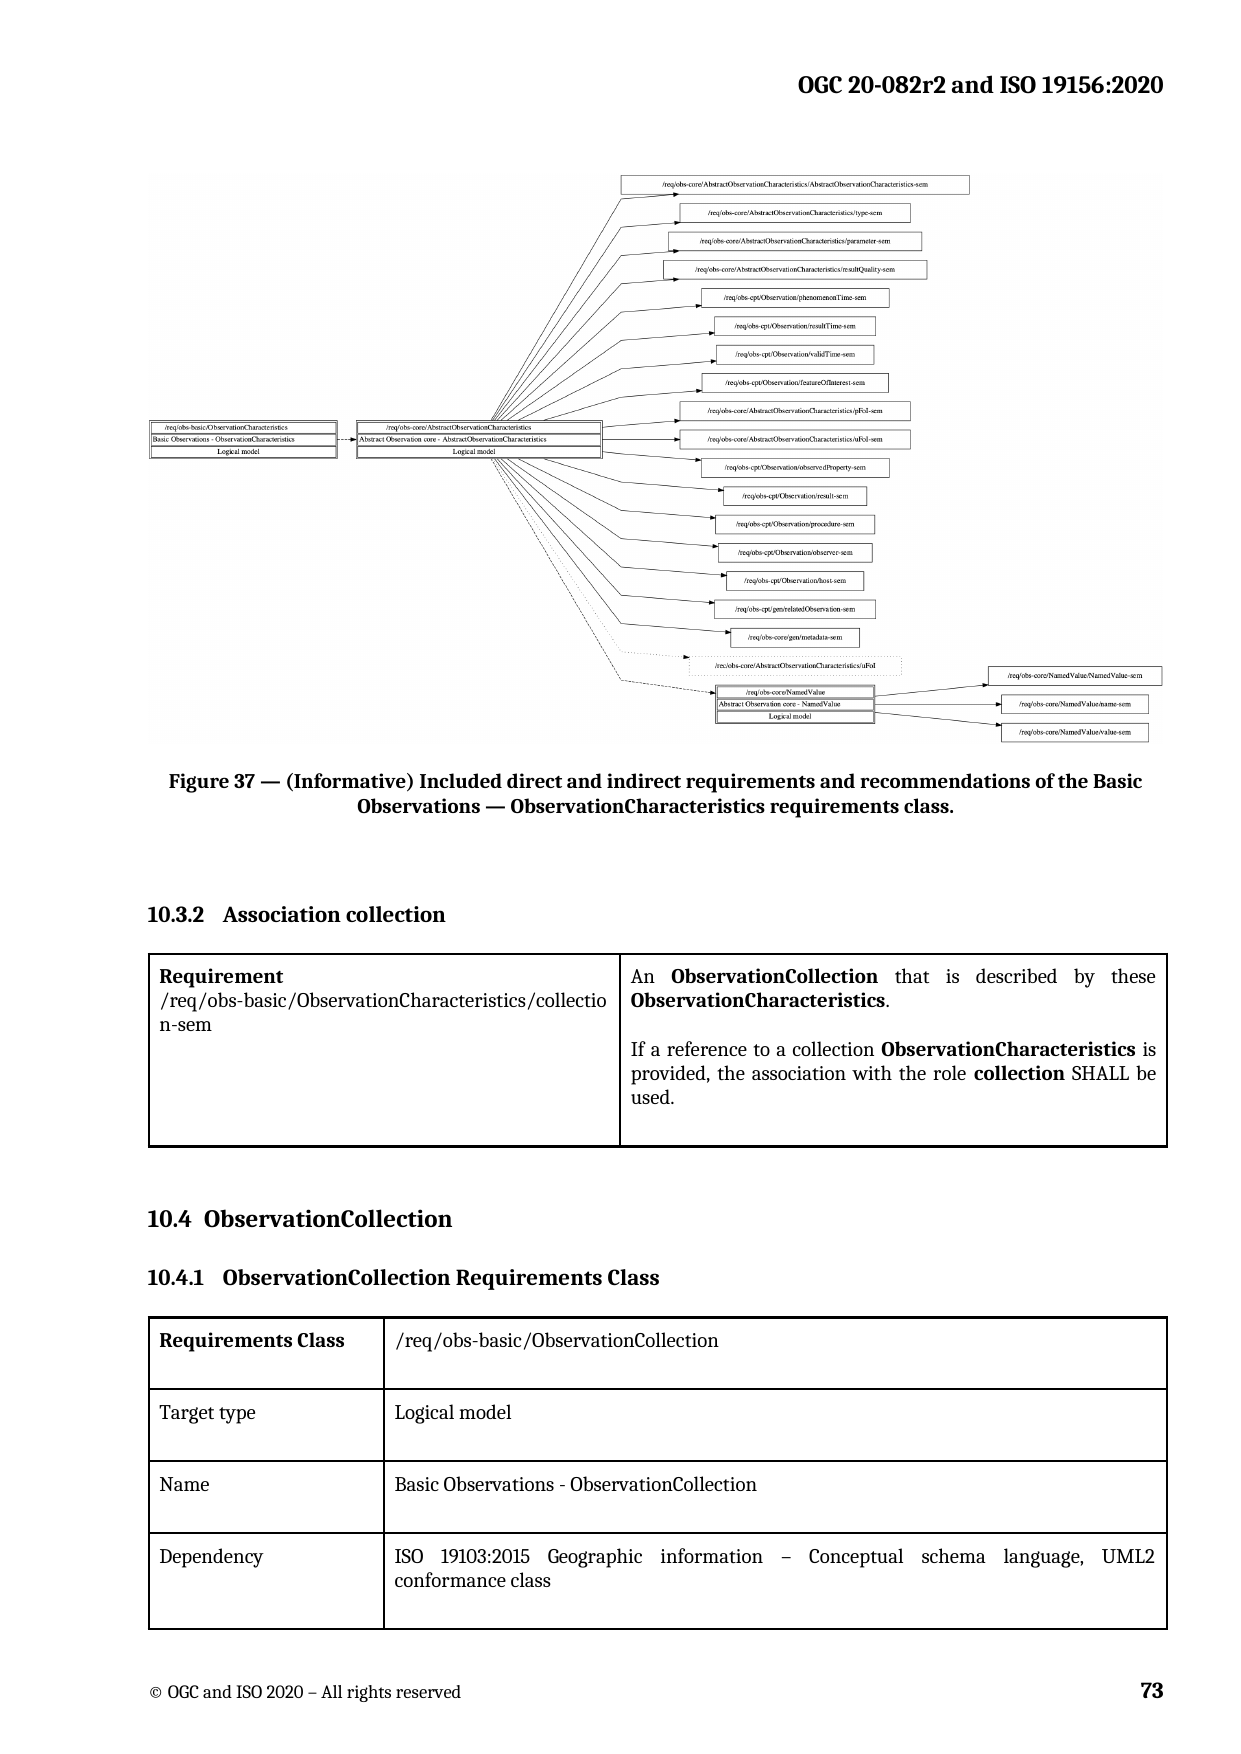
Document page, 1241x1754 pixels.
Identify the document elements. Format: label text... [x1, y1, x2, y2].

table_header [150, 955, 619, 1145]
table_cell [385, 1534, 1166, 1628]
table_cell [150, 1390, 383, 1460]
subtitle ObservationCollection Requirements Class [148, 1265, 1163, 1291]
picture [147, 173, 1164, 744]
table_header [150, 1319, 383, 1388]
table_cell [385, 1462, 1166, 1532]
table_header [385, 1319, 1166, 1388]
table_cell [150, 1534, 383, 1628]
text Figure 37 — (Informative) Included direct and indirect requirements and recommendations of the Basic Observations — ObservationCharacteristics requirements class. [148, 769, 1163, 819]
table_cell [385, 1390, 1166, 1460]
subtitle ObservationCollection [148, 1205, 1163, 1234]
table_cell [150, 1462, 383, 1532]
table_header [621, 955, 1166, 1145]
